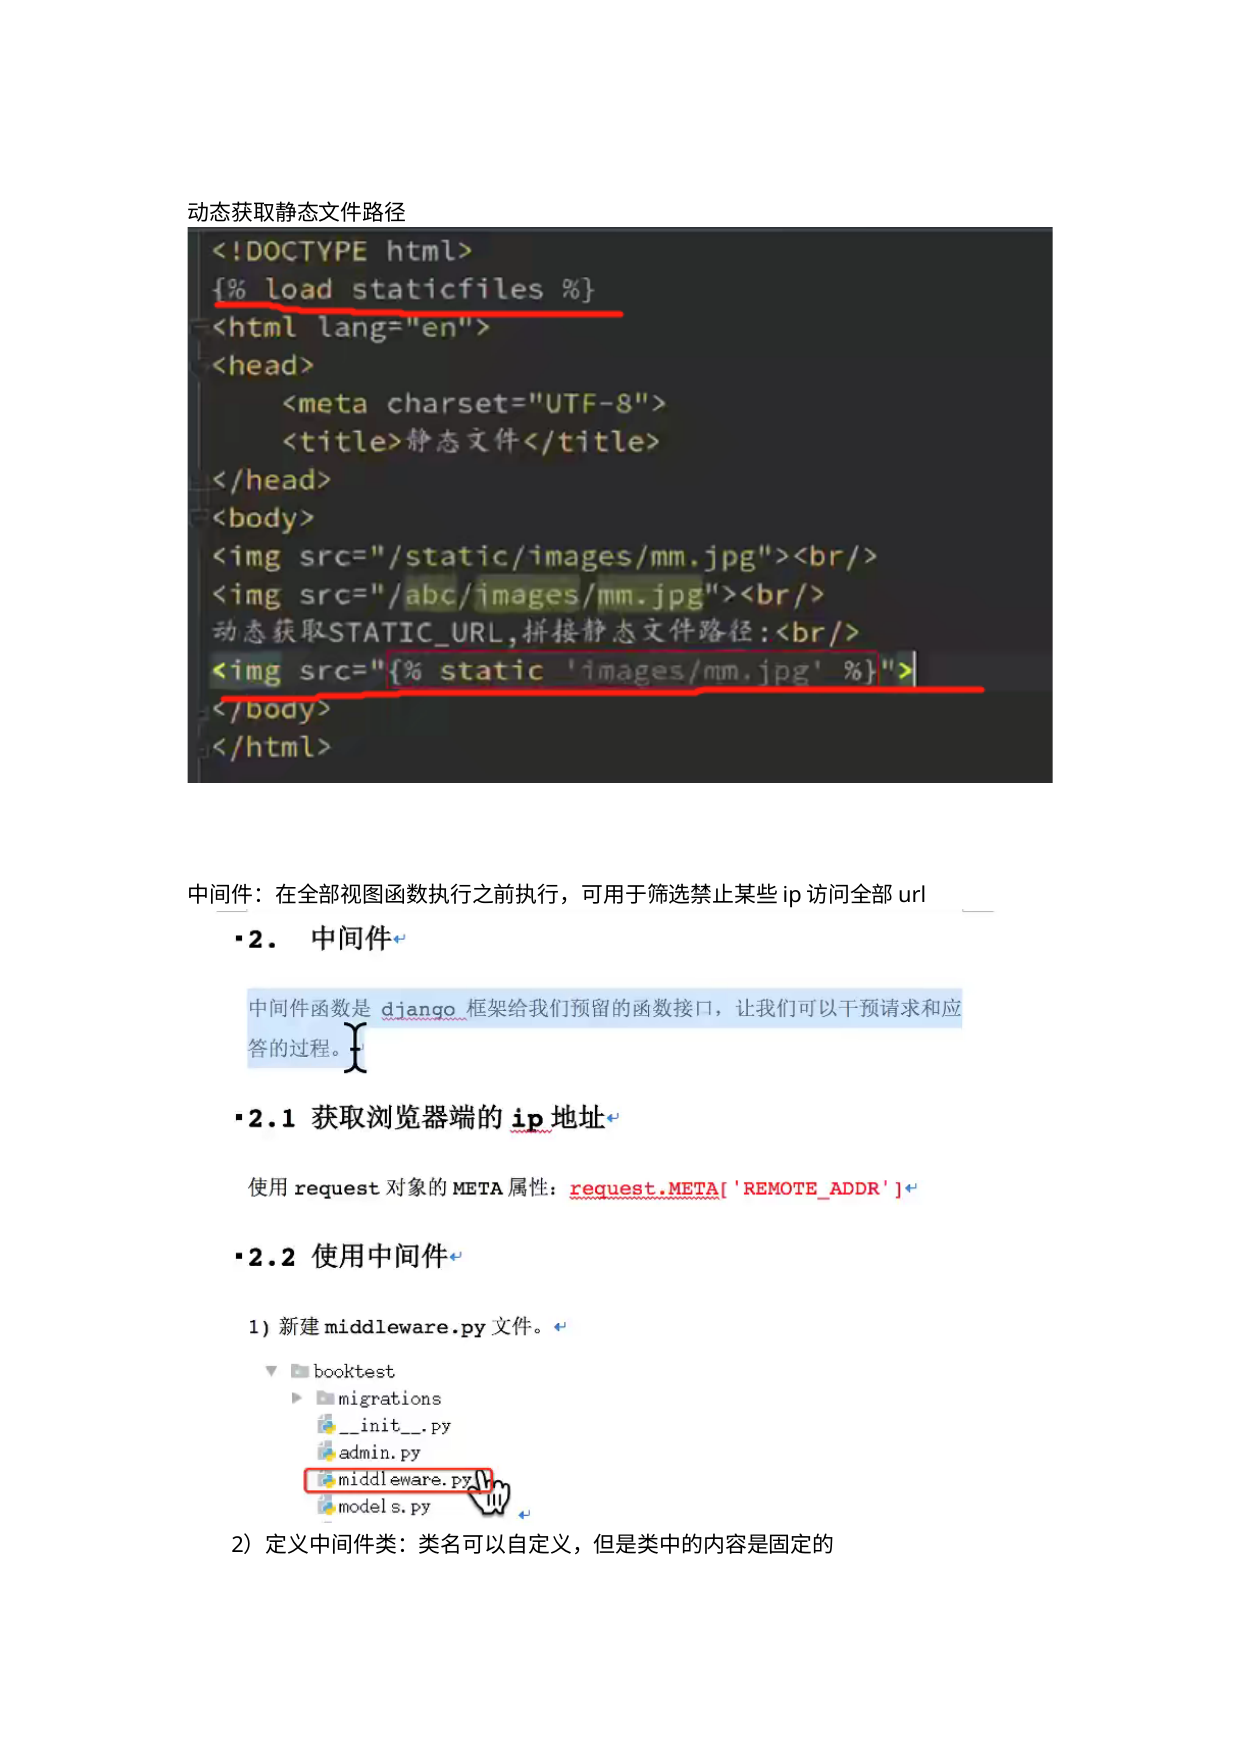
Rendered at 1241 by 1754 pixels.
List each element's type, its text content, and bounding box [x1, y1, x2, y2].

text 2）定义中间件类：类名可以自定义，但是类中的内容是固定的 [187, 1527, 1053, 1559]
picture [187, 227, 1053, 783]
picture [187, 909, 1053, 1526]
text 中间件：在全部视图函数执行之前执行，可用于筛选禁止某些ip访问全部url [187, 877, 1053, 909]
text 动态获取静态文件路径 [187, 194, 1053, 227]
